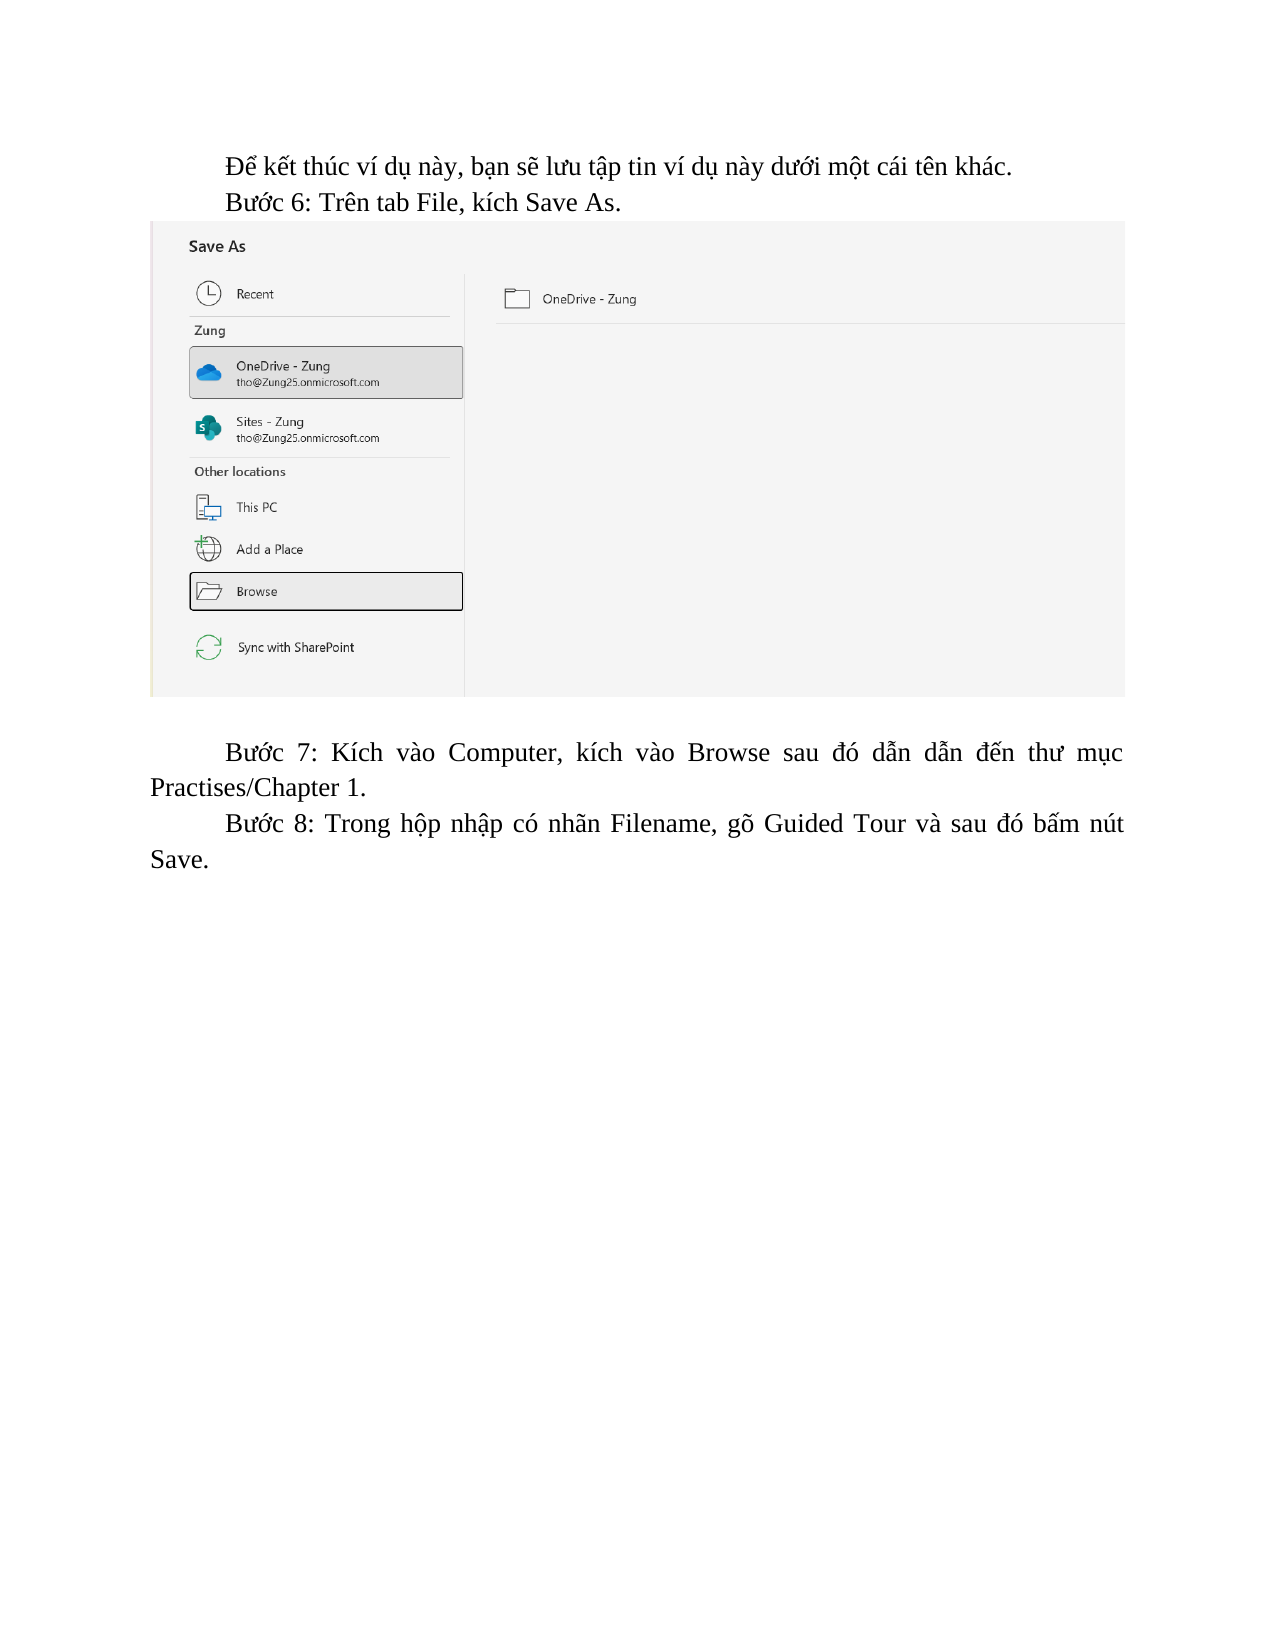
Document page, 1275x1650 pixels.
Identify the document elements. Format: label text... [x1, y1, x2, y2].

text Để kết thúc ví dụ này, bạn sẽ lưu tập tin ví dụ này dưới một cái tên khác. [150, 150, 1125, 181]
picture [150, 221, 1125, 697]
text Bước 6: Trên tab File, kích Save As. [150, 186, 1125, 217]
text Bước 8: Trong hộp nhập có nhãn Filename, gõ Guided Tour và sau đó bấm nút Save. [150, 807, 1125, 874]
text Bước 7: Kích vào Computer, kích vào Browse sau đó dẫn dẫn đến thư mục Practises/Chapter 1. [150, 736, 1125, 803]
